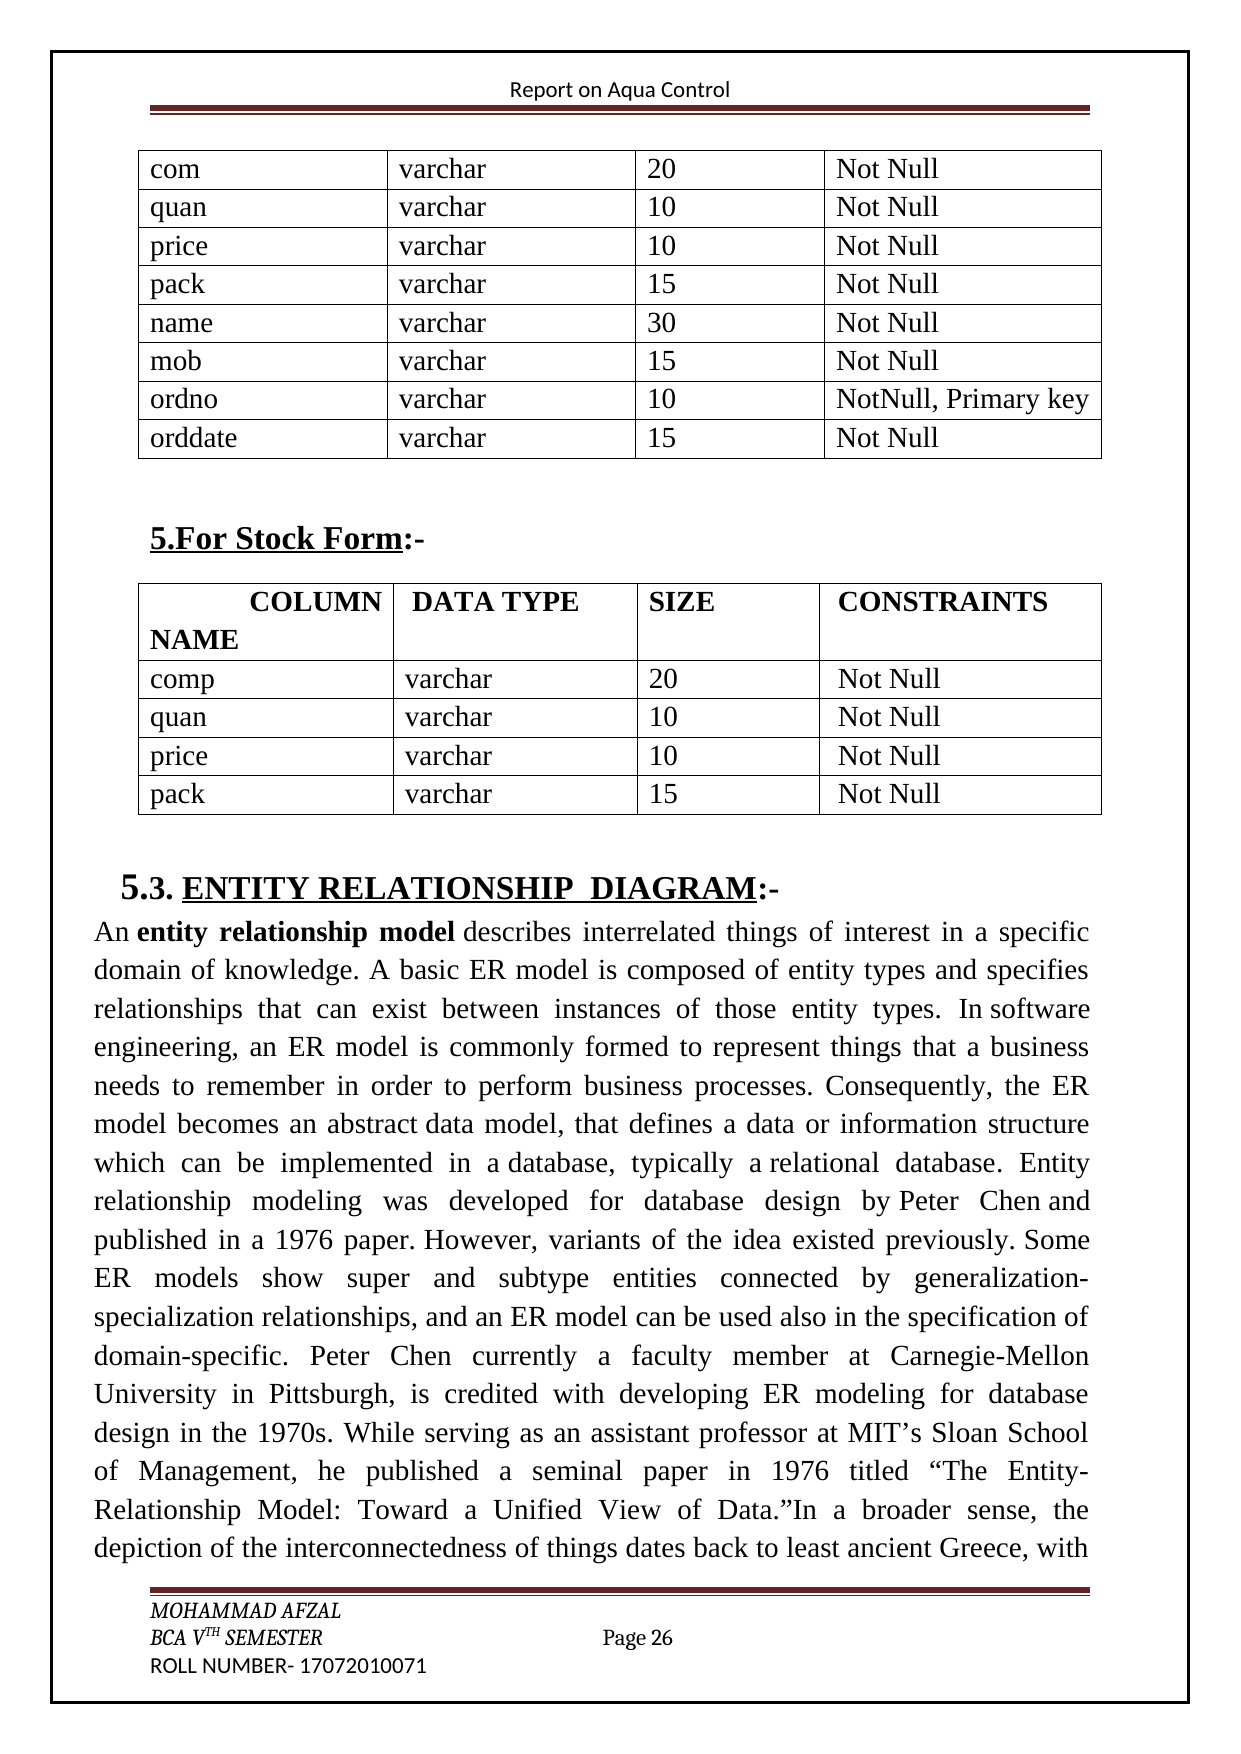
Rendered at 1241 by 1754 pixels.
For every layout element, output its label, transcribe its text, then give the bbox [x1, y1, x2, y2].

table_cell 10 [638, 699, 819, 737]
table_cell 10 [636, 382, 824, 419]
table_cell 15 [636, 266, 824, 304]
table_cell Not Null [825, 266, 1101, 304]
table_cell varchar [388, 305, 635, 342]
table_cell price [139, 228, 387, 265]
table_cell Not Null [825, 151, 1101, 188]
table_cell Not Null [825, 305, 1101, 342]
table_cell 15 [636, 420, 824, 457]
table_cell pack [139, 266, 387, 304]
table_cell varchar [388, 343, 635, 381]
table_cell quan [139, 190, 387, 227]
table_cell varchar [388, 420, 635, 457]
table_cell 20 [638, 661, 819, 698]
table_cell 10 [636, 190, 824, 227]
table_cell price [139, 738, 393, 775]
table_cell comp [139, 661, 393, 698]
table_cell varchar [388, 382, 635, 419]
table_cell 15 [638, 776, 819, 813]
table_cell Not Null [820, 776, 1101, 813]
table_cell quan [139, 699, 393, 737]
text 5.For Stock Form:- [150, 518, 1090, 556]
table_cell Not Null [820, 699, 1101, 737]
table_cell varchar [388, 151, 635, 188]
table_cell varchar [394, 661, 637, 698]
table_cell Not Null [825, 420, 1101, 457]
table_header CONSTRAINTS [820, 584, 1101, 660]
table_cell Not Null [820, 661, 1101, 698]
table_cell 20 [636, 151, 824, 188]
table_cell NotNull, Primary key [825, 382, 1101, 419]
table_cell Not Null [825, 228, 1101, 265]
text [94, 986, 1090, 1564]
table_cell pack [139, 776, 393, 813]
table_cell Not Null [820, 738, 1101, 775]
table_cell mob [139, 343, 387, 381]
table_cell varchar [394, 699, 637, 737]
table_cell 30 [636, 305, 824, 342]
table_cell Not Null [825, 190, 1101, 227]
table_header DATA TYPE [394, 584, 637, 660]
table_cell 10 [636, 228, 824, 265]
table_cell ordno [139, 382, 387, 419]
table_cell Not Null [825, 343, 1101, 381]
table_cell varchar [388, 228, 635, 265]
table_cell 15 [636, 343, 824, 381]
table_cell varchar [388, 190, 635, 227]
table_header SIZE [638, 584, 819, 660]
table_cell 10 [638, 738, 819, 775]
table_cell orddate [139, 420, 387, 457]
table_cell com [139, 151, 387, 188]
table_cell name [139, 305, 387, 342]
table_cell varchar [394, 776, 637, 813]
text 5.3. ENTITY RELATIONSHIP DIAGRAM:- [120, 864, 1090, 907]
table_cell varchar [394, 738, 637, 775]
table_header COLUMN NAME [139, 584, 393, 660]
table_cell varchar [388, 266, 635, 304]
